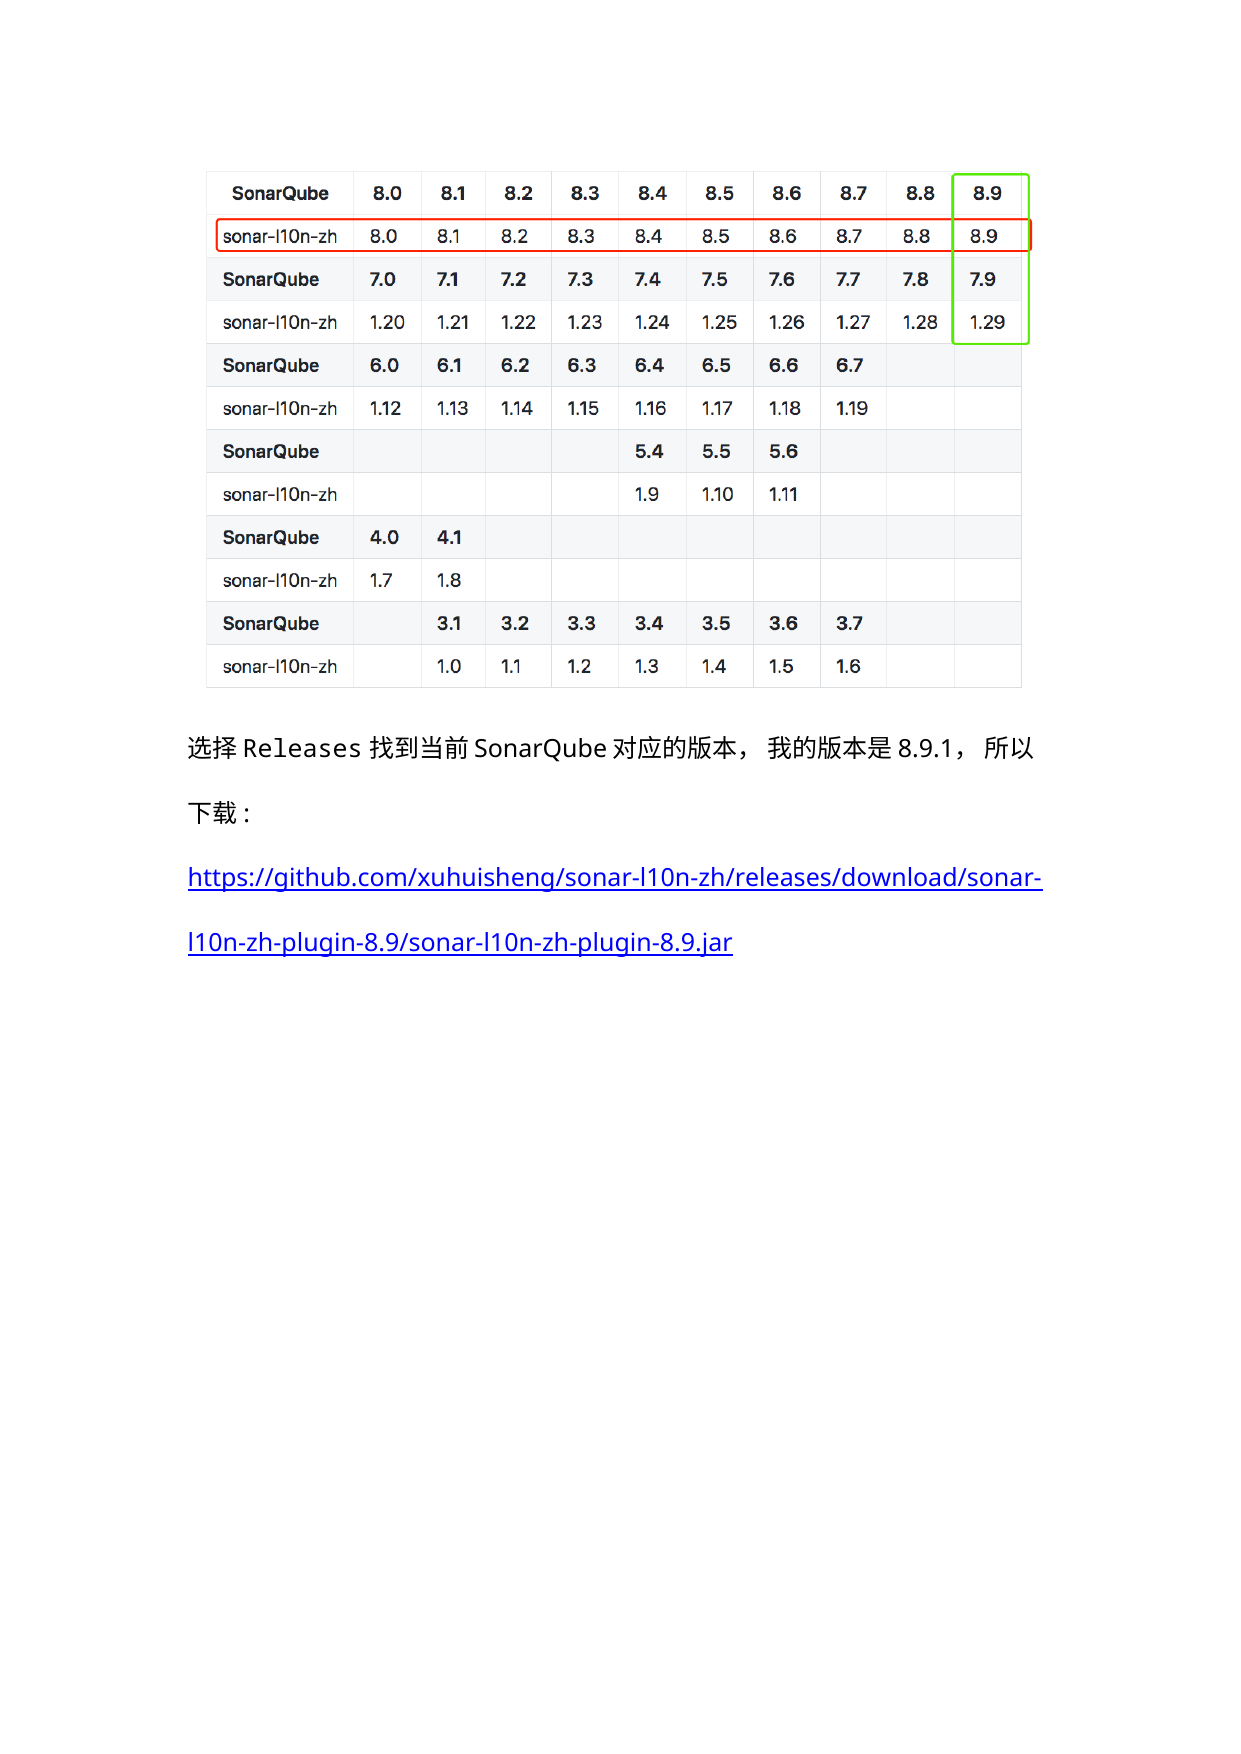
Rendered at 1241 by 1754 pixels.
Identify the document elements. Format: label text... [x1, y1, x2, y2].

picture [189, 162, 1051, 703]
text 选择Releases 找到当前SonarQube对应的版本， 我的版本是8.9.1， 所以下载 : [187, 714, 1053, 844]
text https://github.com/xuhuisheng/sonar-l10n-zh/releases/download/sonar-l10n-zh-plugin-8.9/sonar-l10n-zh-plugin-8.9.jar [187, 844, 1053, 974]
